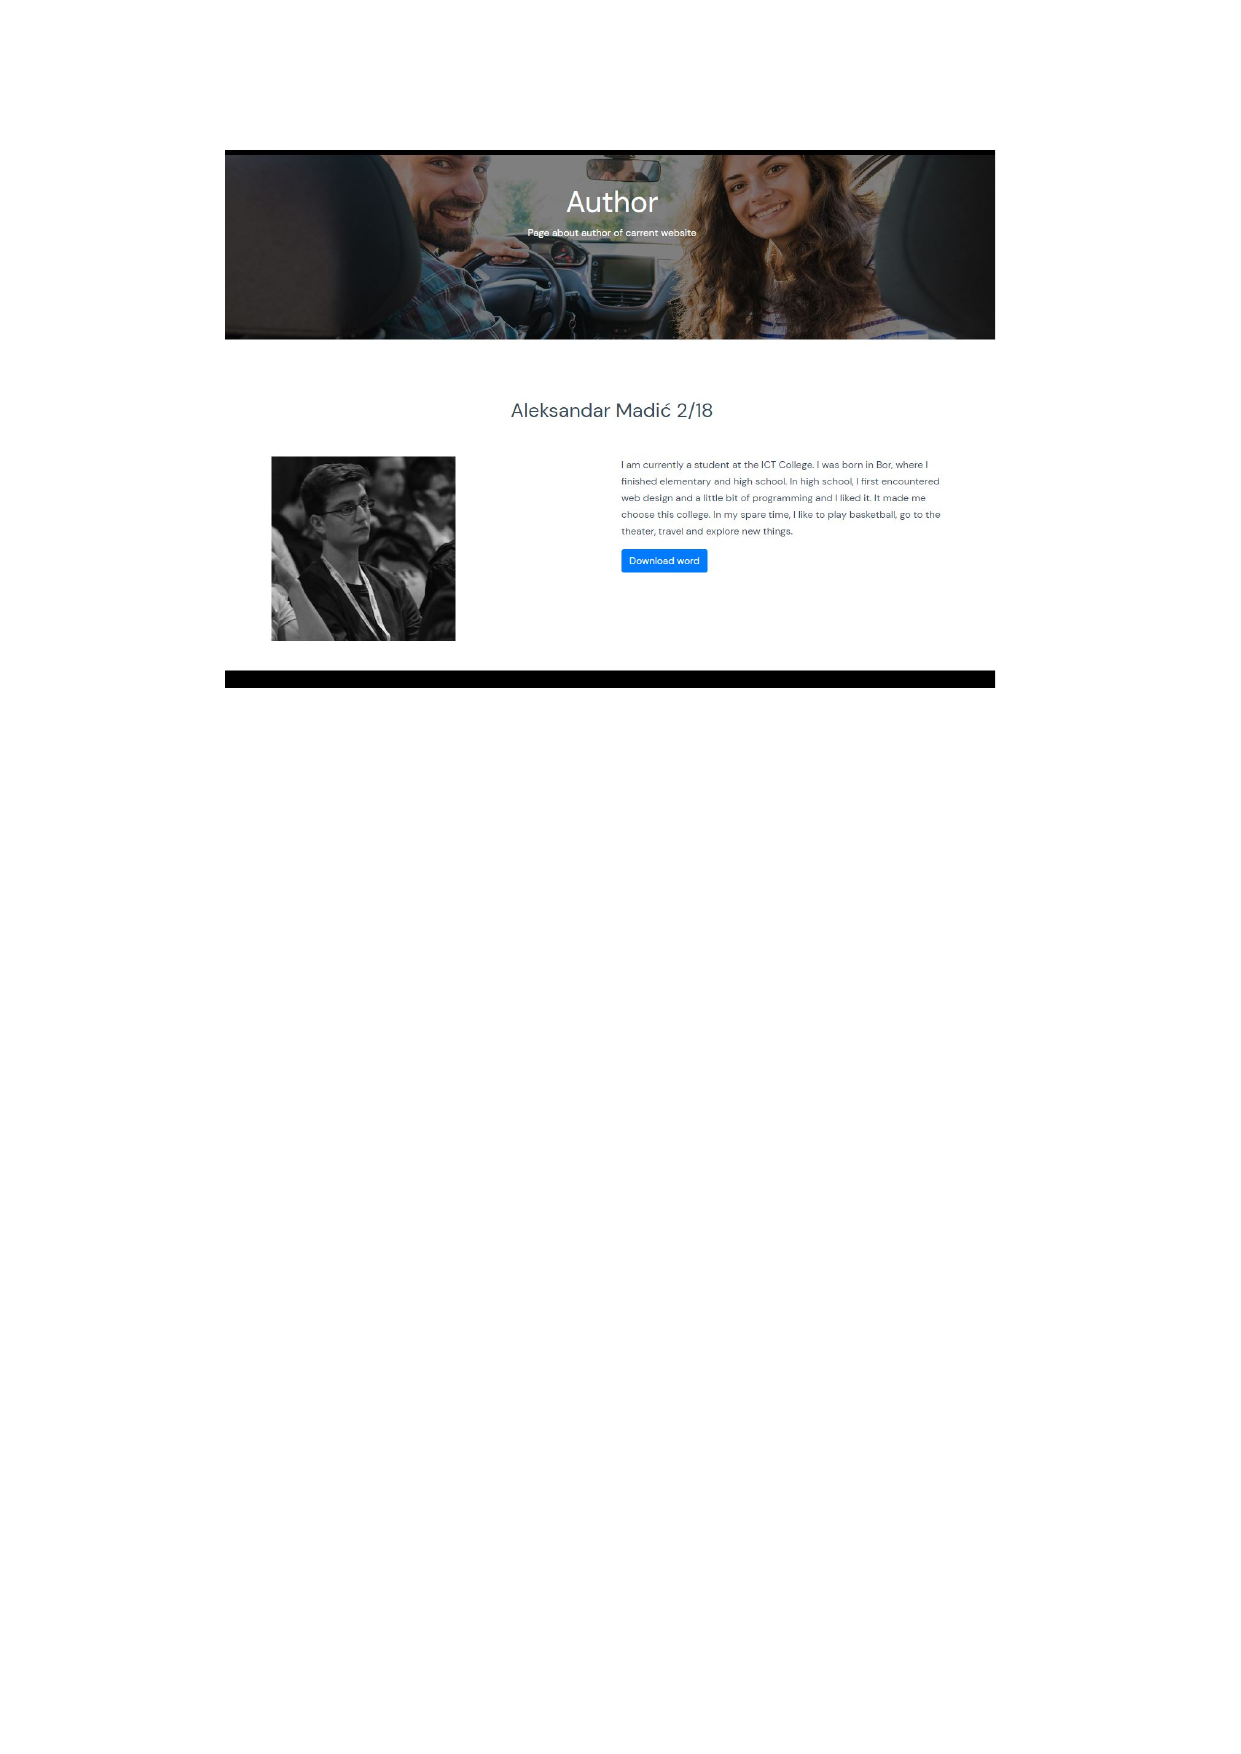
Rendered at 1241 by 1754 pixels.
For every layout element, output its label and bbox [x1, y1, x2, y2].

picture [225, 150, 996, 688]
